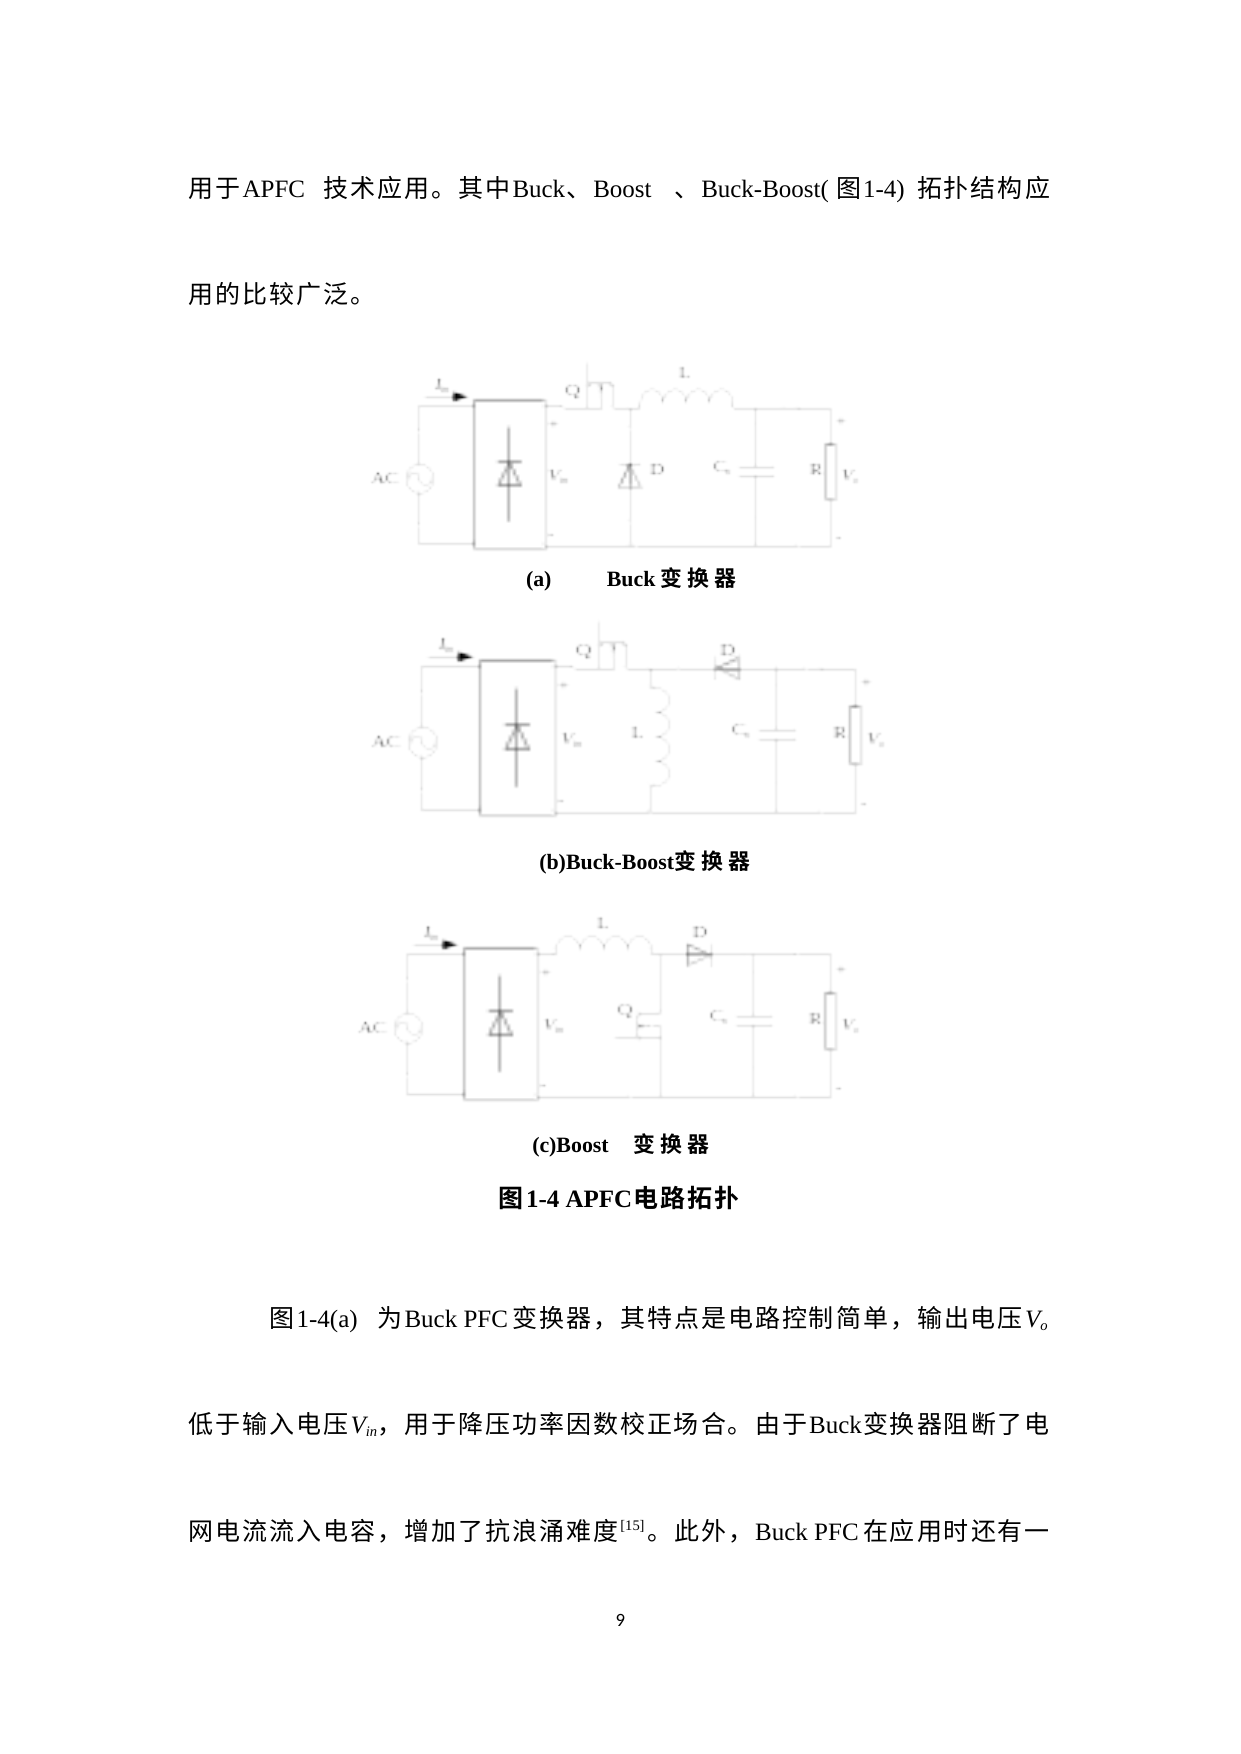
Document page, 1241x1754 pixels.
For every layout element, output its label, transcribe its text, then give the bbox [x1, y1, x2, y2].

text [188, 1281, 1052, 1565]
list Buck变换器 [201, 559, 1052, 594]
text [188, 151, 1052, 328]
text 图1-4 APFC电路拓扑 [188, 1161, 1052, 1232]
text (c)Boost变换器 [188, 1125, 1052, 1161]
list (b)Buck-Boost变换器 [238, 842, 1052, 877]
